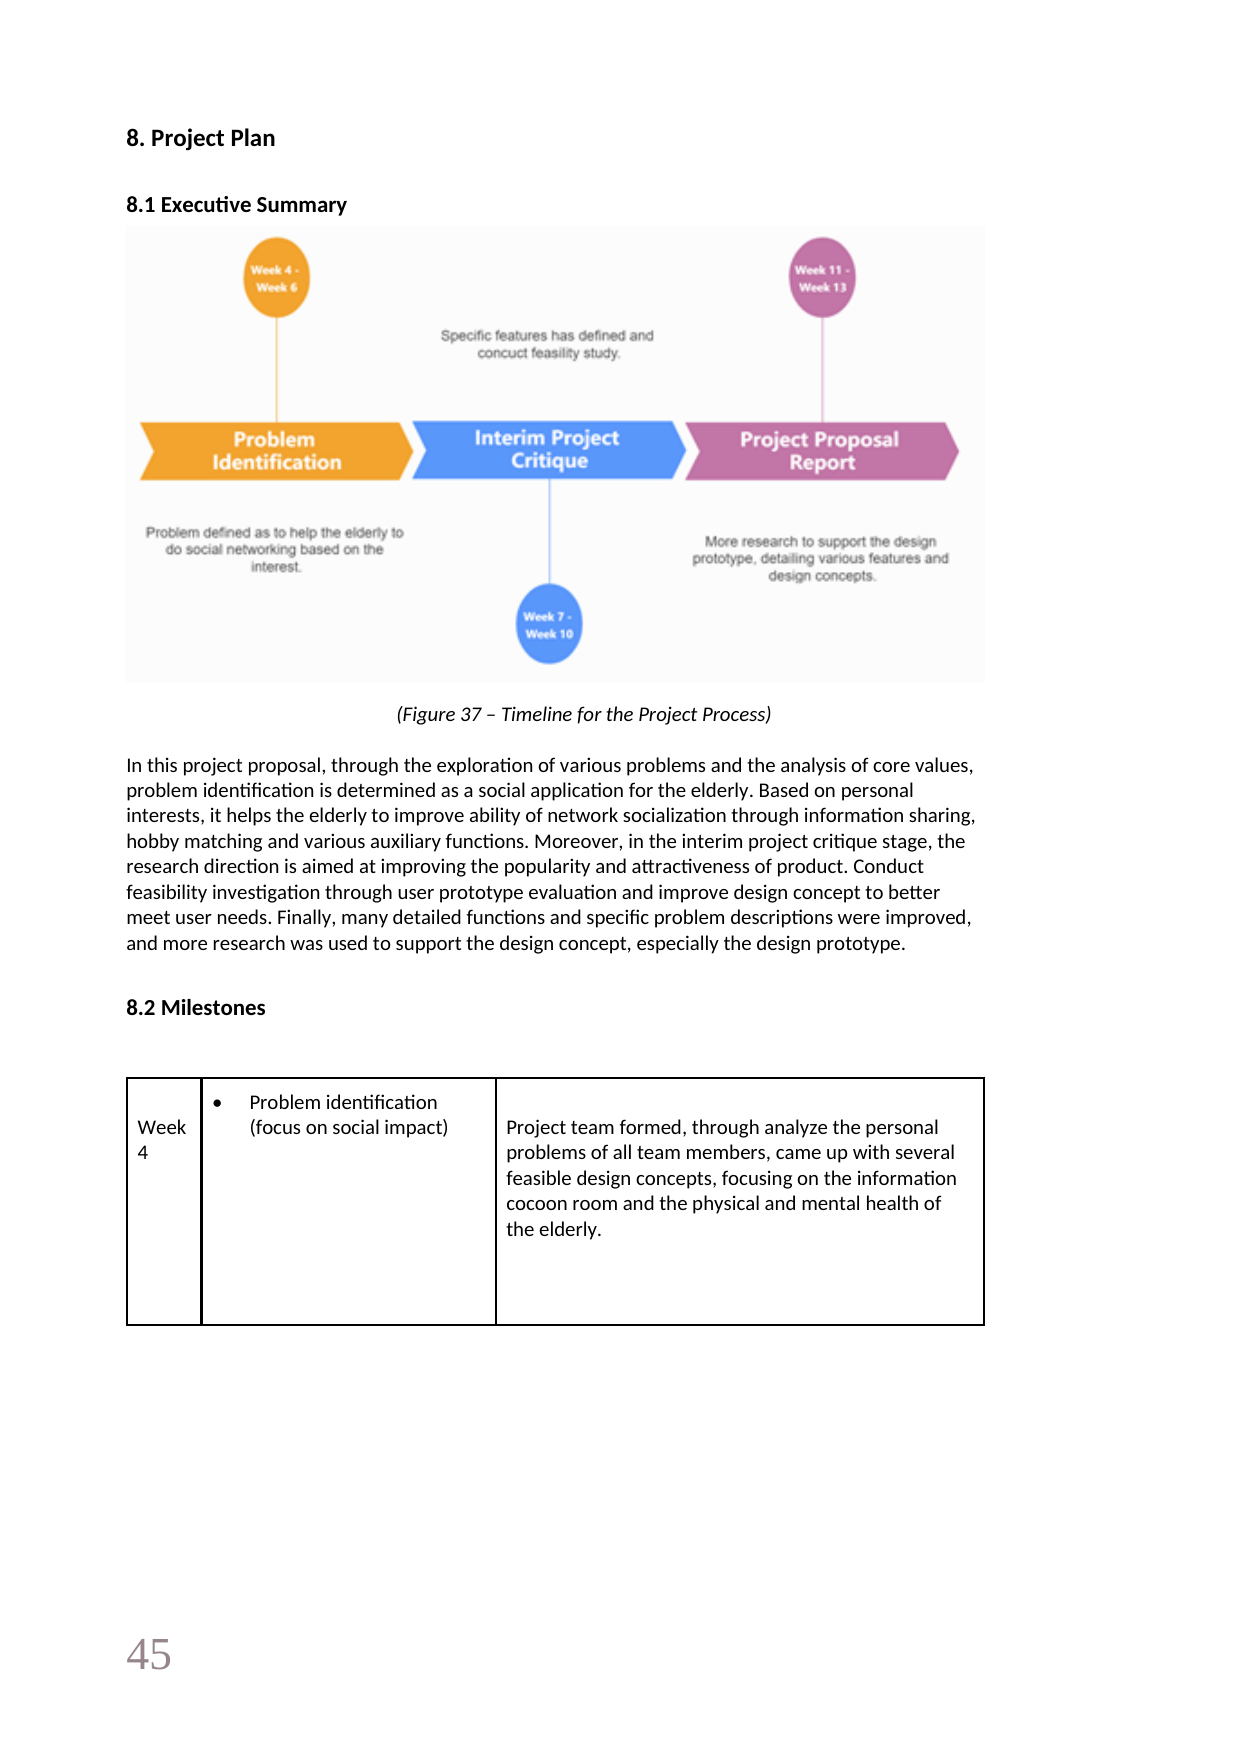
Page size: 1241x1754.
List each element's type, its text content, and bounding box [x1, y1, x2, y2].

table_header • Problem identification (focus on social impact) [203, 1079, 495, 1324]
table_header Project team formed, through analyze the personal problems of all team members, came up with several feasible design concepts, focusing on the information cocoon room and the physical and mental health of the elderly. [497, 1079, 983, 1324]
text 8.2 Milestones [126, 993, 985, 1021]
picture [126, 226, 986, 683]
table_header Week 4 [128, 1079, 200, 1324]
text In this project proposal, through the exploration of various problems and the analysis of core values, problem identification is determined as a social application for the elderly. Based on personal interests, it helps the elderly to improve ability of network socialization through information sharing, hobby matching and various auxiliary functions. Moreover, in the interim project critique stage, the research direction is aimed at improving the popularity and attractiveness of product. Conduct feasibility investigation through user prototype evaluation and improve design concept to better meet user needs. Finally, many detailed functions and specific problem descriptions were improved, and more research was used to support the design concept, especially the design prototype. [126, 752, 985, 955]
text (Figure 37 – Timeline for the Project Process) [126, 701, 985, 727]
text 8.1 Executive Summary [126, 190, 985, 218]
text 8. Project Plan [126, 122, 985, 153]
